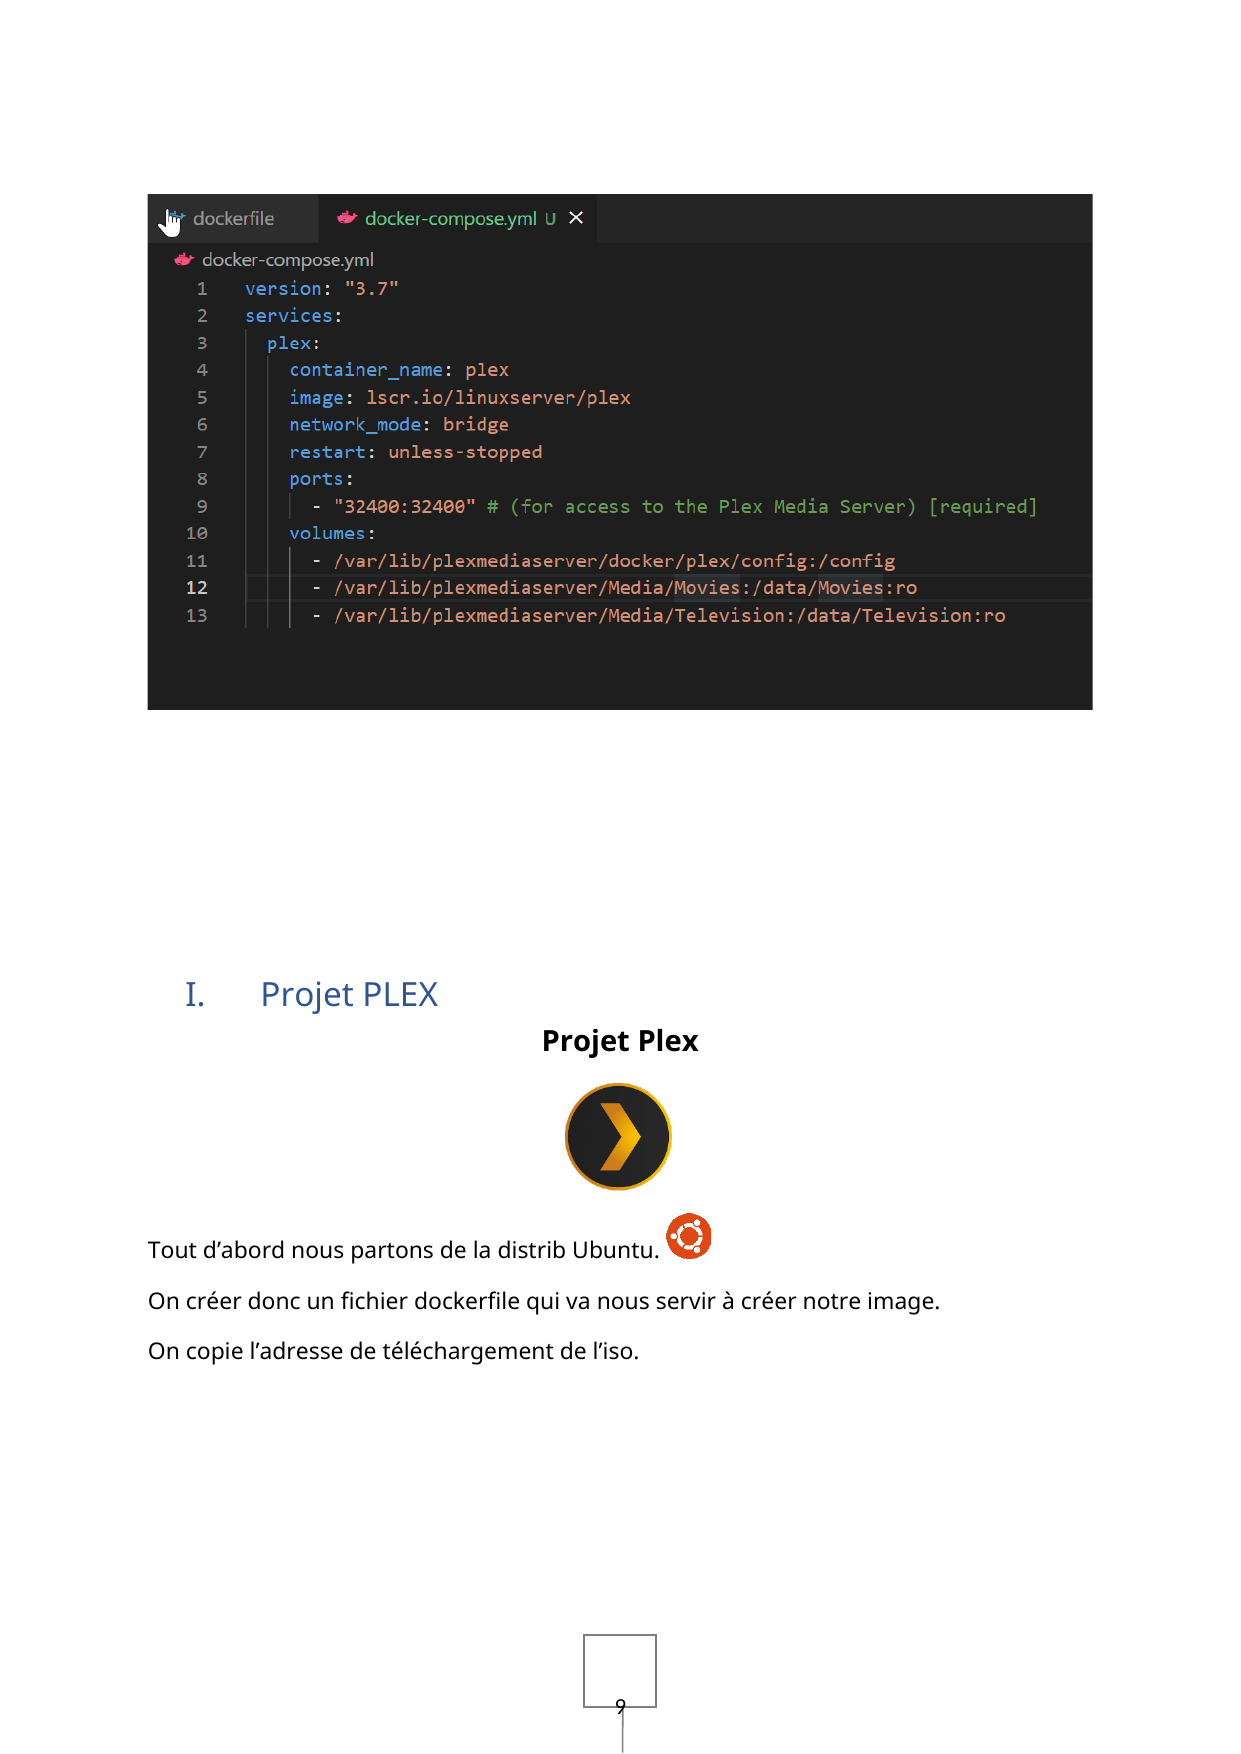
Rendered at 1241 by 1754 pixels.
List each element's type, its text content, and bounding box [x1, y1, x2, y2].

text Tout d’abord nous partons de la distrib Ubuntu. [148, 1214, 1093, 1266]
subtitle Projet PLEX [185, 971, 1093, 1016]
text On copie l’adresse de téléchargement de l’iso. [148, 1335, 1093, 1366]
picture [666, 1213, 712, 1259]
text Projet Plex [148, 1020, 1093, 1059]
picture [147, 194, 1093, 710]
picture [560, 1076, 680, 1198]
text On créer donc un fichier dockerfile qui va nous servir à créer notre image. [148, 1285, 1093, 1316]
